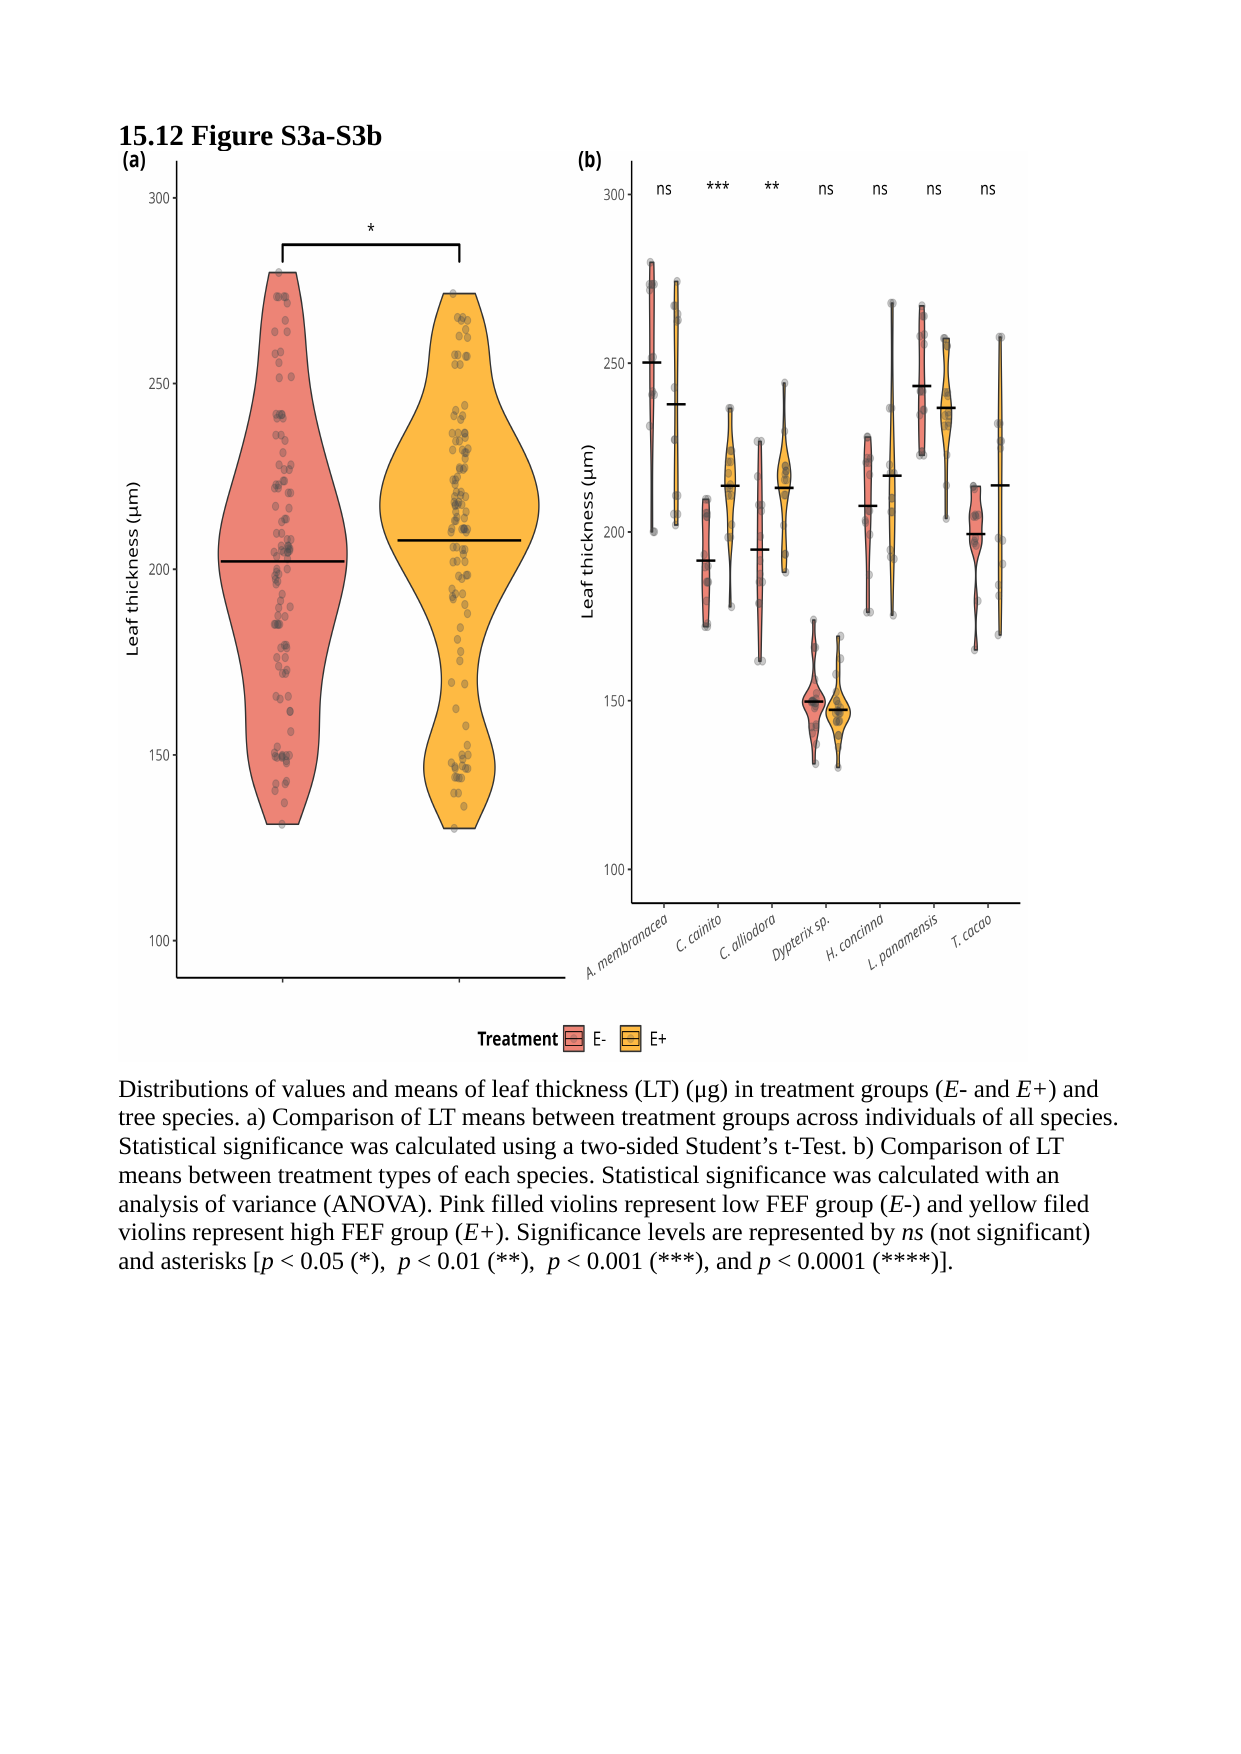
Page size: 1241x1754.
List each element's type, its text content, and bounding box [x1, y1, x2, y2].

text Distributions of values and means of leaf thickness (LT) (μg) in treatment groups (E- and E+) and tree species. a) Comparison of LT means between treatment groups across individuals of all species. Statistical significance was calculated using a two-sided Student’s t-Test. b) Comparison of LT means between treatment types of each species. Statistical significance was calculated with an analysis of variance (ANOVA). Pink filled violins represent low FEF group (E-) and yellow filed violins represent high FEF group (E+). Significance levels are represented by ns (not significant) and asterisks [p < 0.05 (*), p < 0.01 (**), p < 0.001 (***), and p < 0.0001 (****)]. [118, 1074, 1122, 1275]
picture [118, 151, 1028, 1062]
subtitle 15.12 Figure S3a-S3b [118, 118, 1122, 152]
